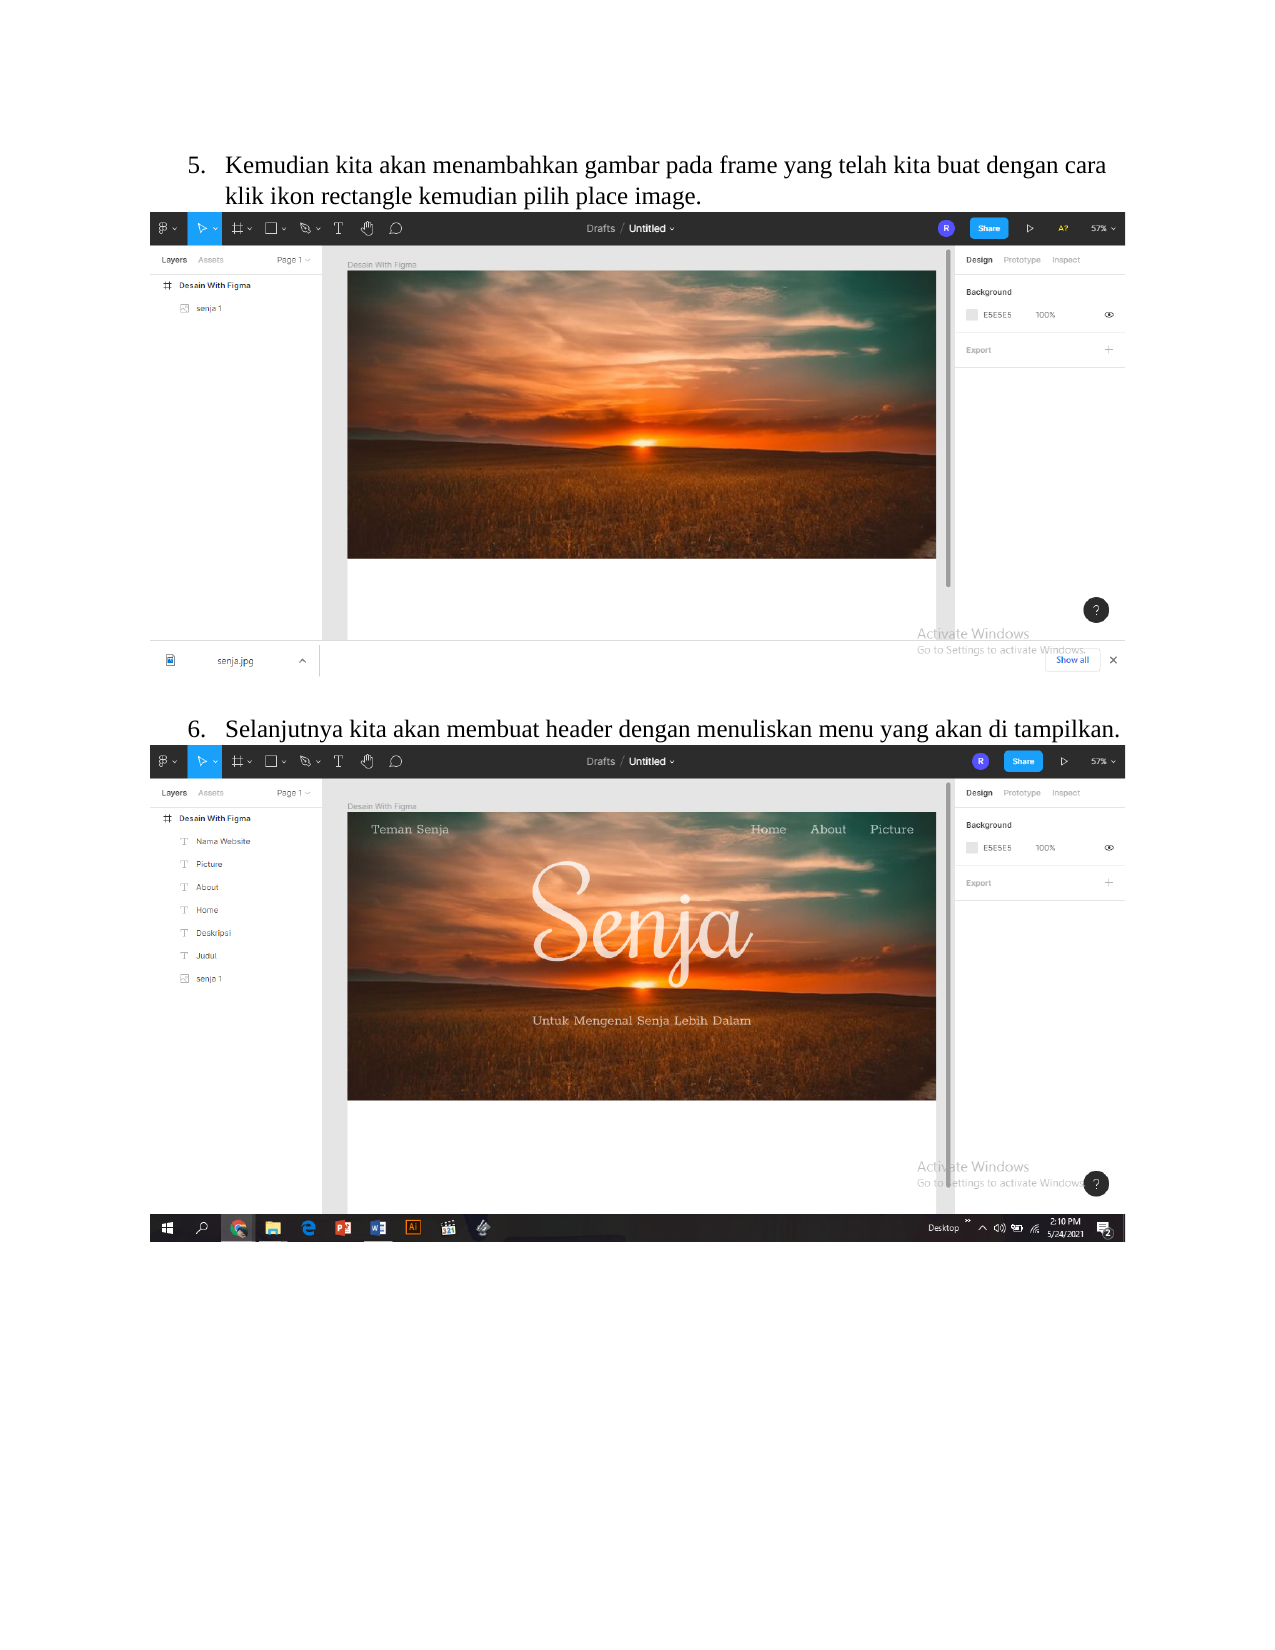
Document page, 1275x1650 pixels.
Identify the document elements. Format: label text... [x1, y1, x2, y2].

picture [150, 745, 1125, 1242]
picture [150, 212, 1125, 681]
list Kemudian kita akan menambahkan gambar pada frame yang telah kita buat dengan cara klik ikon rectangle kemudian pilih place image. [187, 150, 1125, 210]
list Selanjutnya kita akan membuat header dengan menuliskan menu yang akan di tampilkan. [187, 714, 1125, 743]
